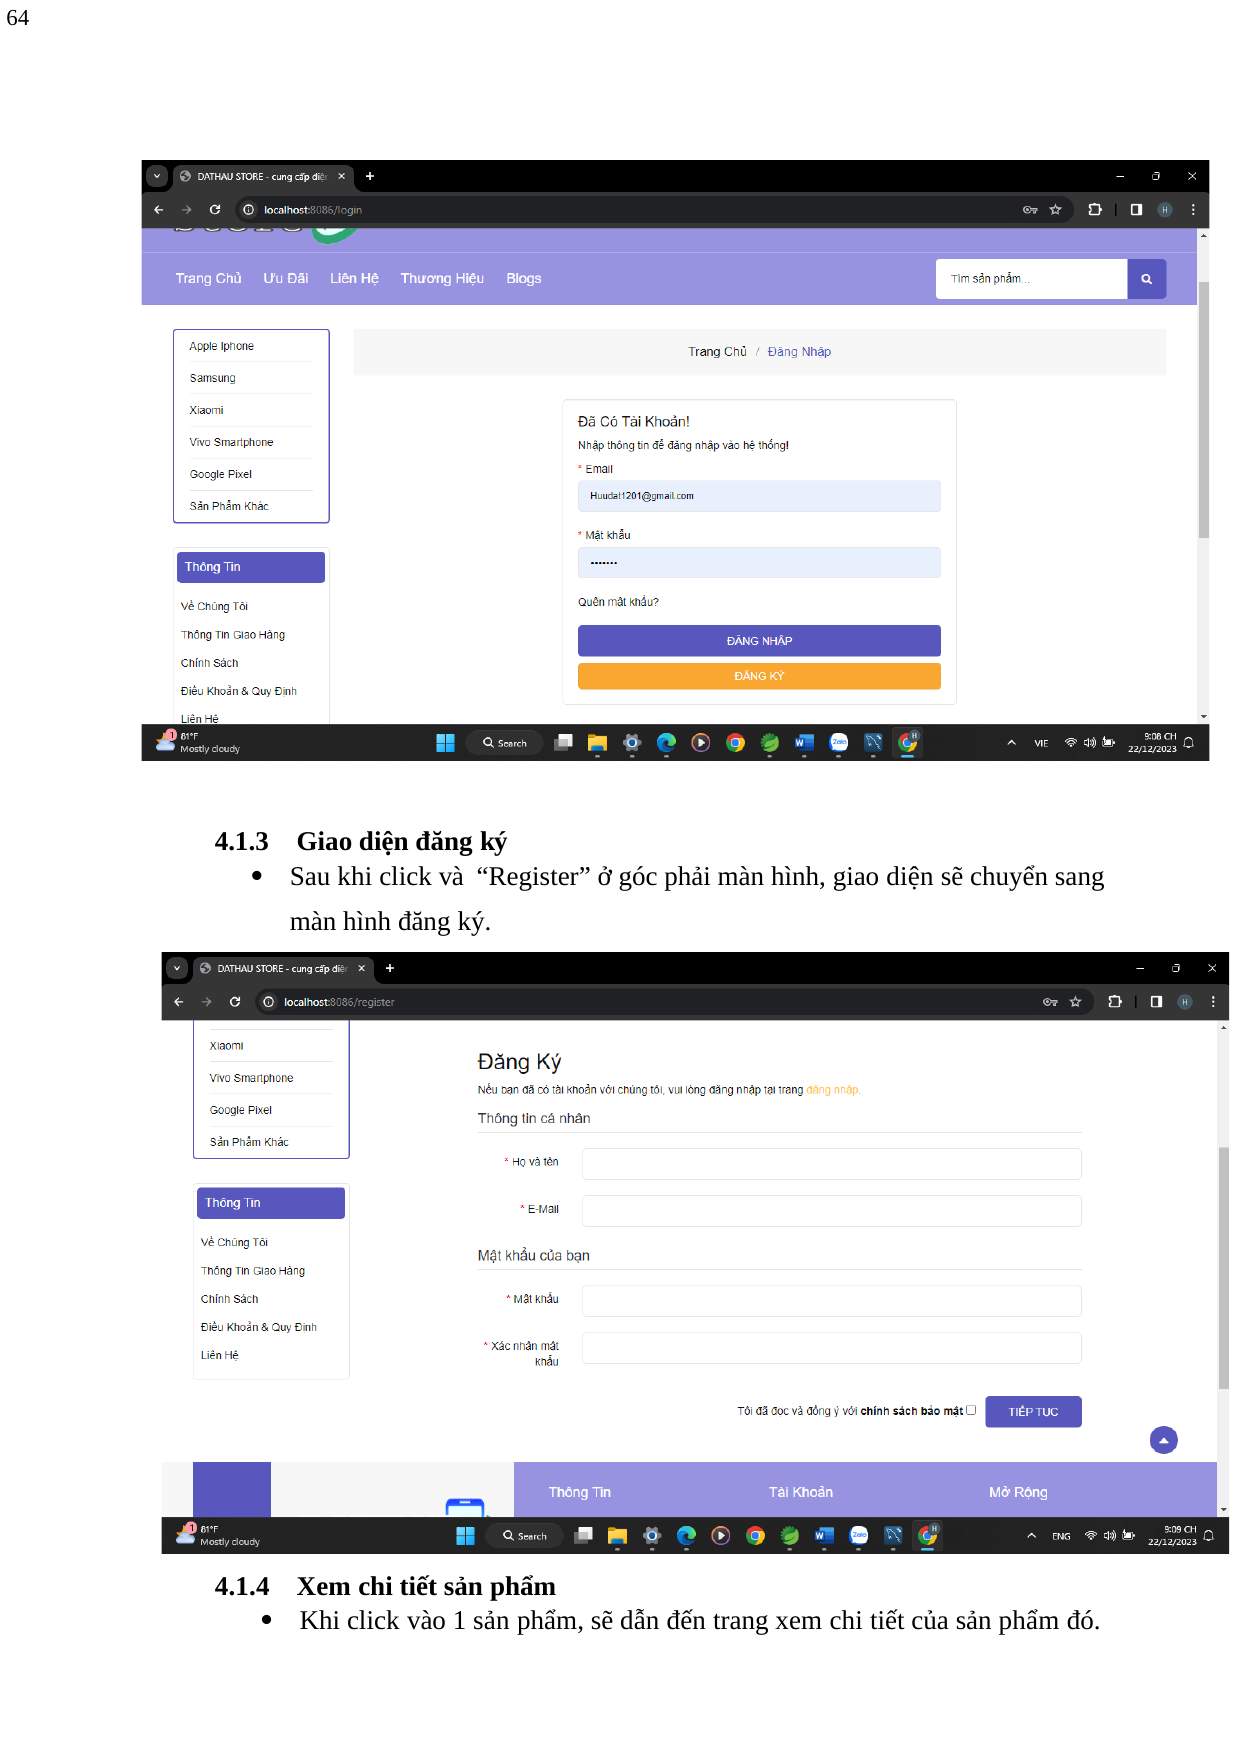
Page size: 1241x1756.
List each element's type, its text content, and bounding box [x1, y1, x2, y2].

list Sau khi click và “Register” ở góc phải màn hình, giao diện sẽ chuyển sang màn hình đăng ký. [252, 859, 1121, 937]
picture [161, 952, 1230, 1554]
picture [141, 160, 1210, 761]
subtitle Giao diện đăng ký [214, 826, 1209, 857]
list Khi click vào 1 sản phẩm, sẽ dẫn đến trang xem chi tiết của sản phẩm đó. [262, 1604, 1209, 1635]
subtitle Xem chi tiết sản phẩm [214, 1570, 1209, 1601]
